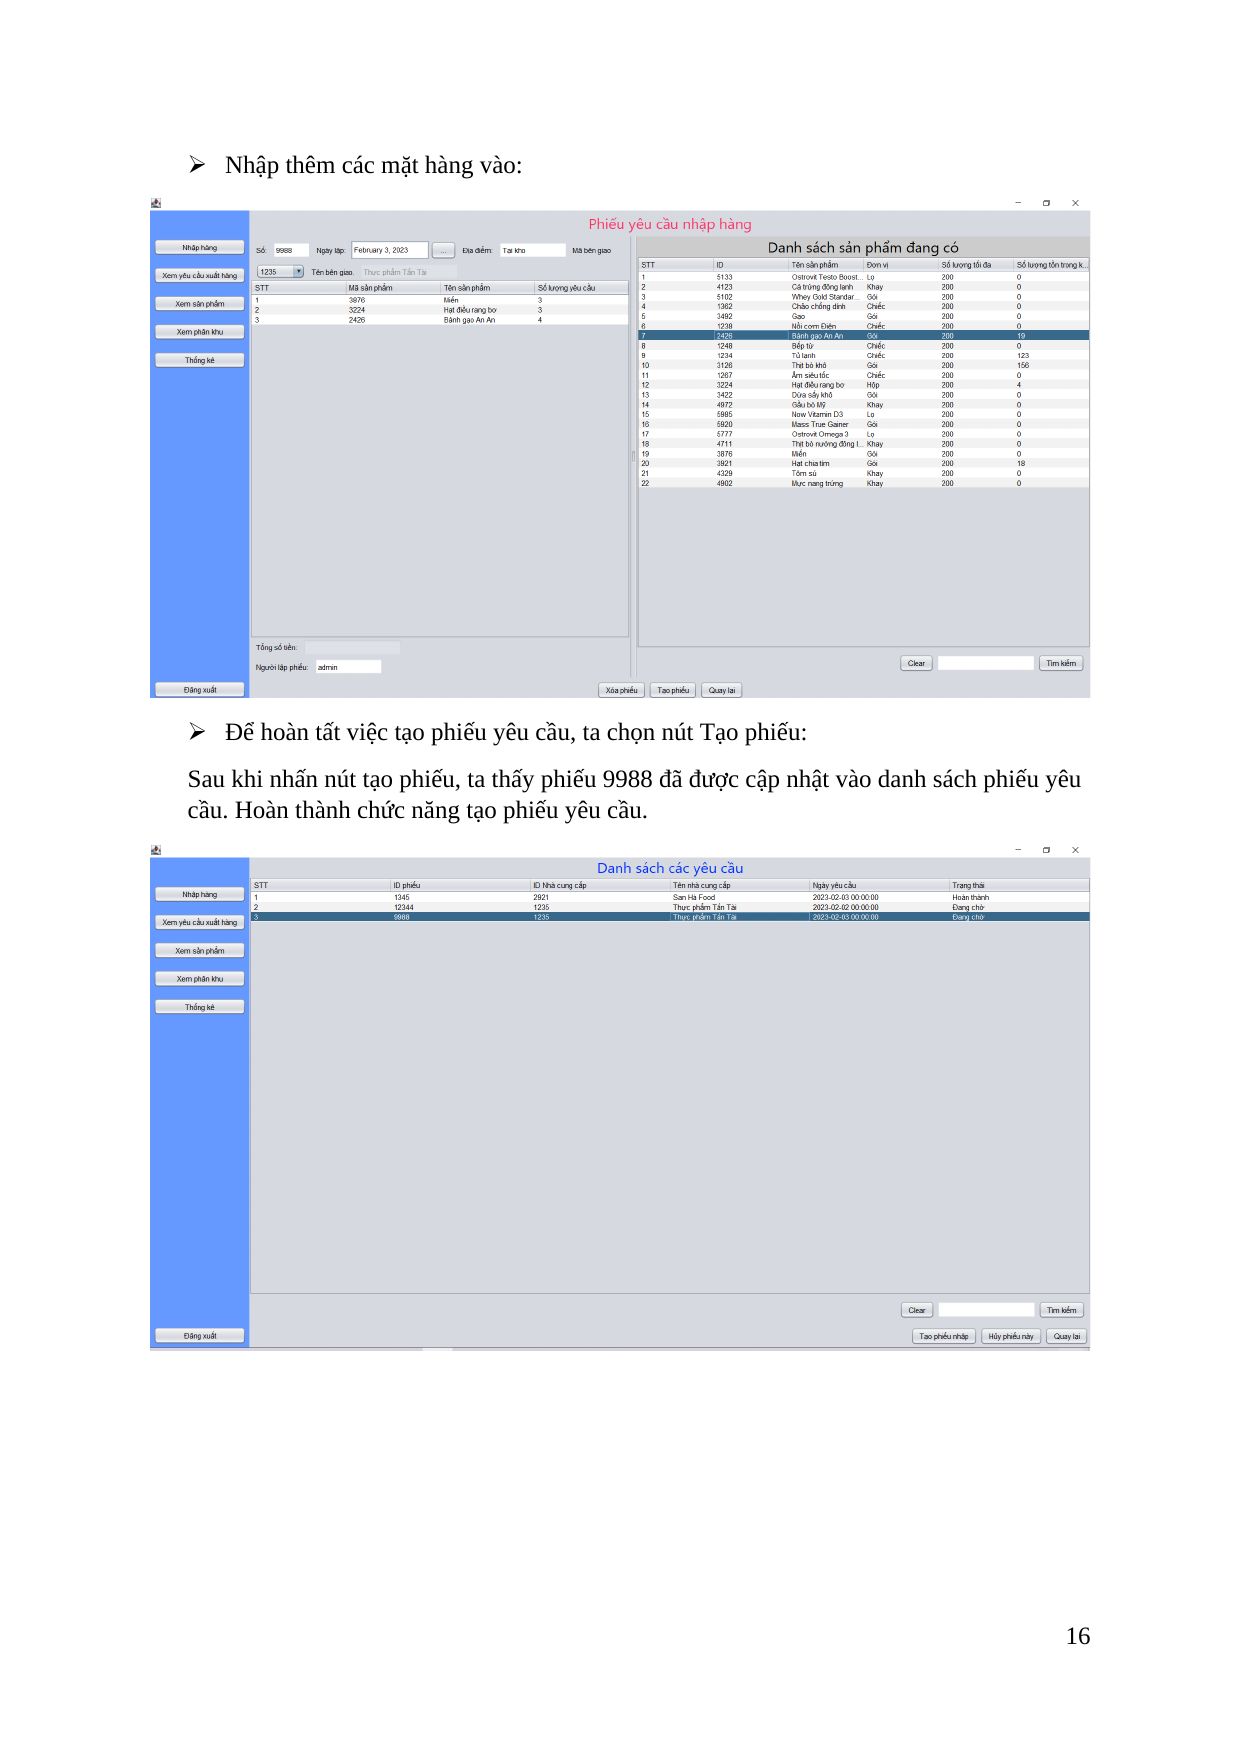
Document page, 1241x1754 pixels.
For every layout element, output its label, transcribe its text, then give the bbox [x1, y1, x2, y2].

picture [150, 843, 1091, 1351]
list Để hoàn tất việc tạo phiếu yêu cầu, ta chọn nút Tạo phiếu: [187, 717, 1090, 745]
picture [150, 197, 1091, 698]
list Nhập thêm các mặt hàng vào: [187, 150, 1090, 179]
text Sau khi nhấn nút tạo phiếu, ta thấy phiếu 9988 đã được cập nhật vào danh sách phiếu yêu cầu. Hoàn thành chức năng tạo phiếu yêu cầu. [187, 764, 1090, 824]
